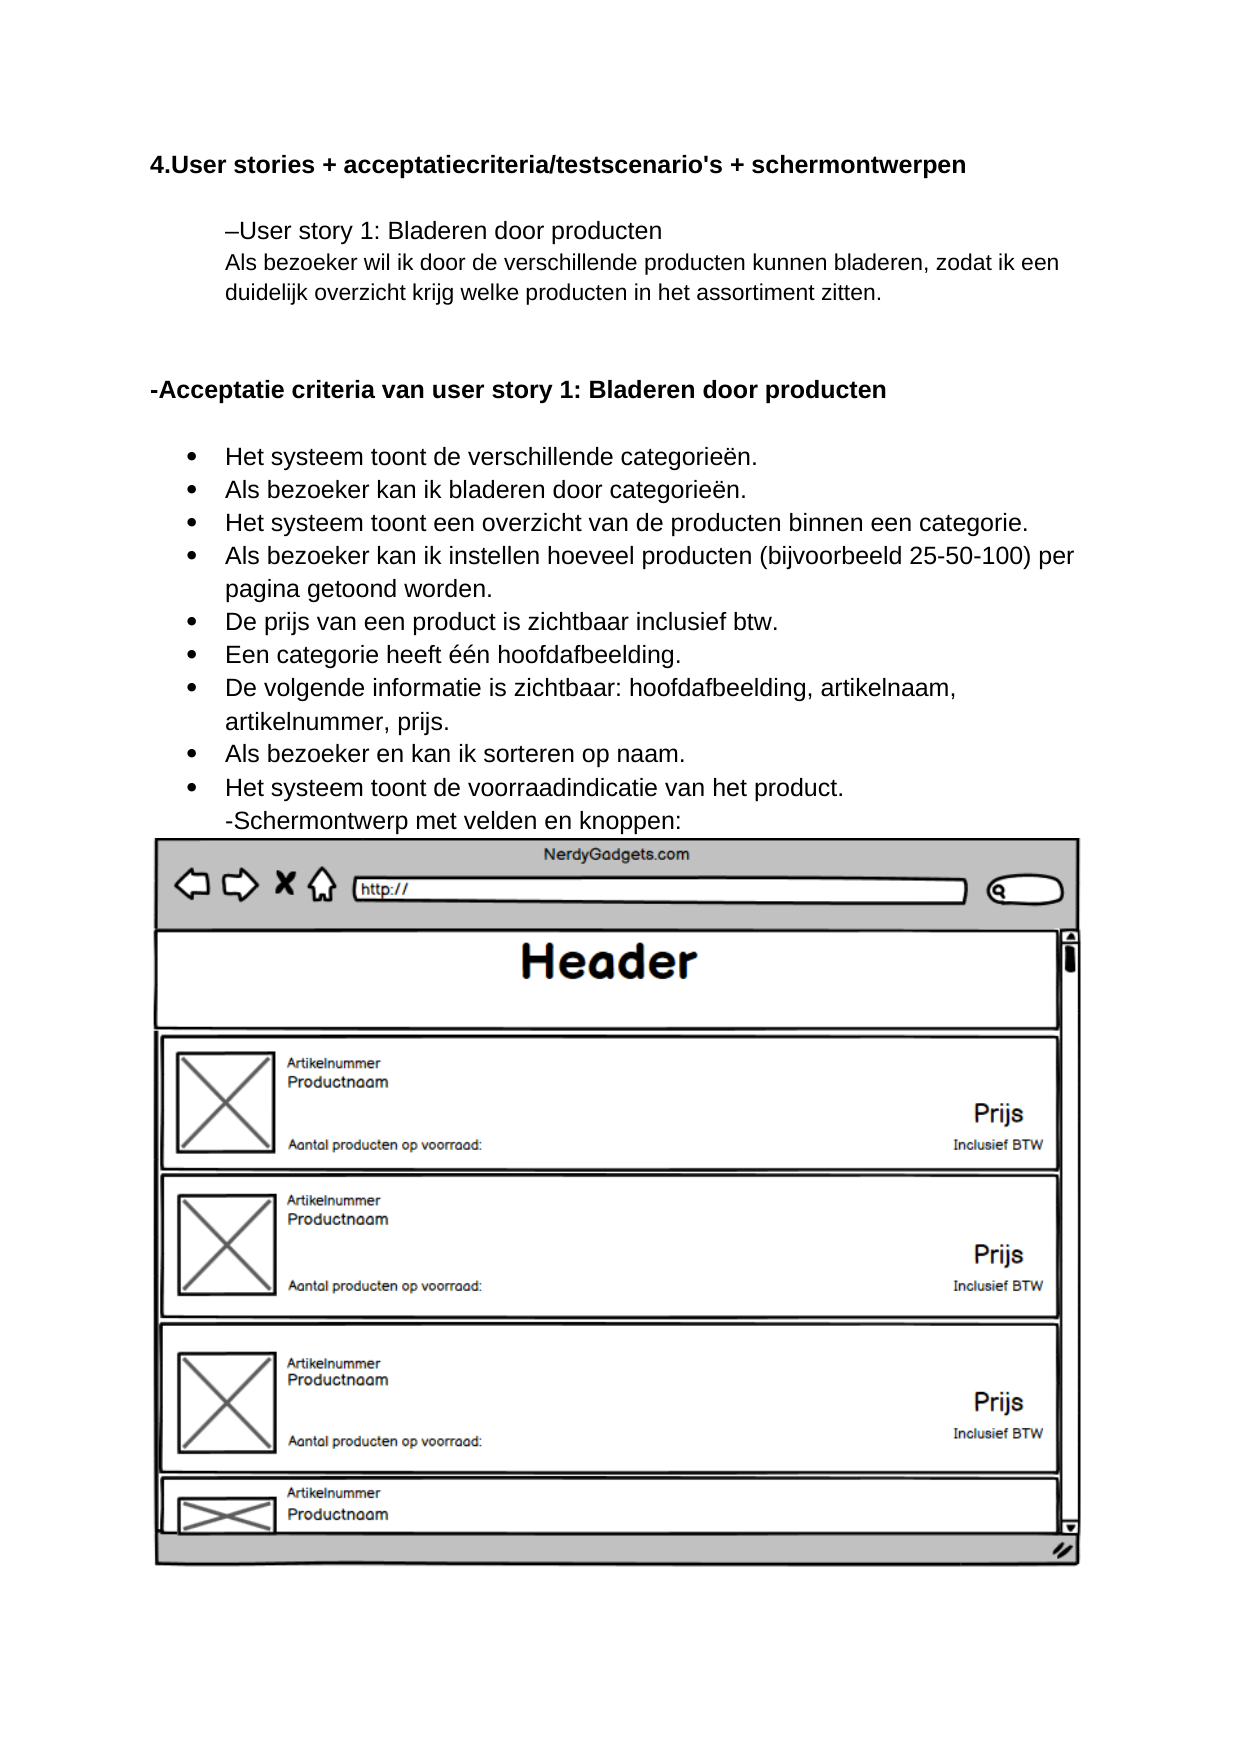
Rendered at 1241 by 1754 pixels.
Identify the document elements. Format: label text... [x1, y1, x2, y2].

text Als bezoeker wil ik door de verschillende producten kunnen bladeren, zodat ik een duidelijk overzicht krijg welke producten in het assortiment zitten. [225, 249, 1090, 306]
list Het systeem toont de voorraadindicatie van het product. [187, 773, 1090, 801]
text -Acceptatie criteria van user story 1: Bladeren door producten [150, 376, 1090, 404]
list Als bezoeker kan ik bladeren door categorieën. [187, 475, 1090, 503]
text 4.User stories + acceptatiecriteria/testscenario's + schermontwerpen [150, 150, 1090, 179]
text –User story 1: Bladeren door producten [150, 216, 1090, 245]
picture [150, 838, 1091, 1581]
list De prijs van een product is zichtbaar inclusief btw. [187, 607, 1090, 636]
list Als bezoeker kan ik instellen hoeveel producten (bijvoorbeeld 25-50-100) per pagina getoond worden. [187, 541, 1090, 603]
list Een categorie heeft één hoofdafbeelding. [187, 640, 1090, 669]
list De volgende informatie is zichtbaar: hoofdafbeelding, artikelnaam, artikelnummer, prijs. [187, 673, 1090, 735]
list Het systeem toont een overzicht van de producten binnen een categorie. [187, 508, 1090, 537]
list Als bezoeker en kan ik sorteren op naam. [187, 739, 1090, 768]
list Het systeem toont de verschillende categorieën. [187, 442, 1090, 470]
text -Schermontwerp met velden en knoppen: [150, 806, 1090, 838]
